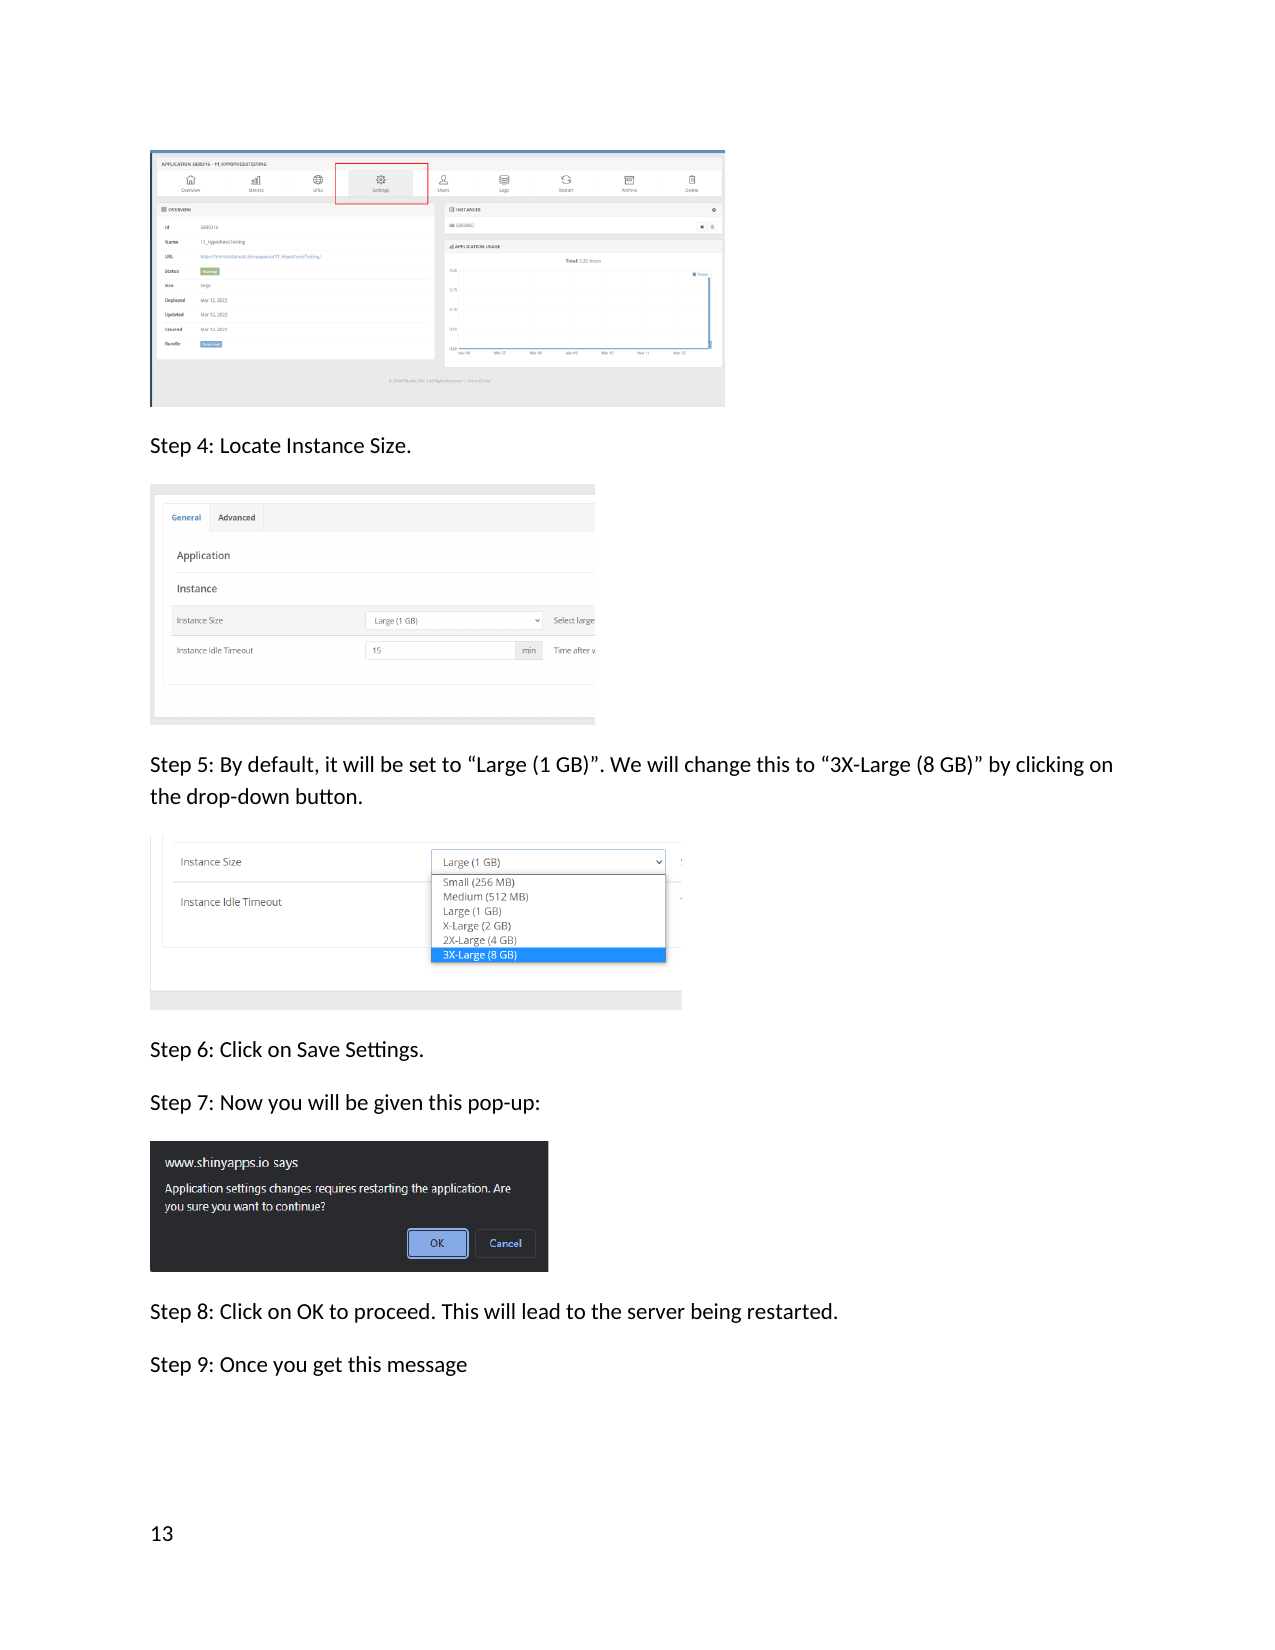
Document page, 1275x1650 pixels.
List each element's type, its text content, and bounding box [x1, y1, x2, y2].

picture [150, 484, 596, 725]
text Step 7: Now you will be given this pop-up: [150, 1088, 1125, 1116]
text Step 6: Click on Save Settings. [150, 1035, 1125, 1063]
picture [150, 150, 725, 407]
text Step 4: Locate Instance Size. [150, 431, 1125, 459]
text Step 8: Click on OK to proceed. This will lead to the server being restarted. [150, 1297, 1125, 1325]
text Step 5: By default, it will be set to “Large (1 GB)”. We will change this to “3X-Large (8 GB)” by clicking on the drop-down button. [150, 750, 1125, 810]
picture [150, 1141, 549, 1272]
text Step 9: Once you get this message [150, 1350, 1125, 1378]
picture [150, 835, 682, 1010]
